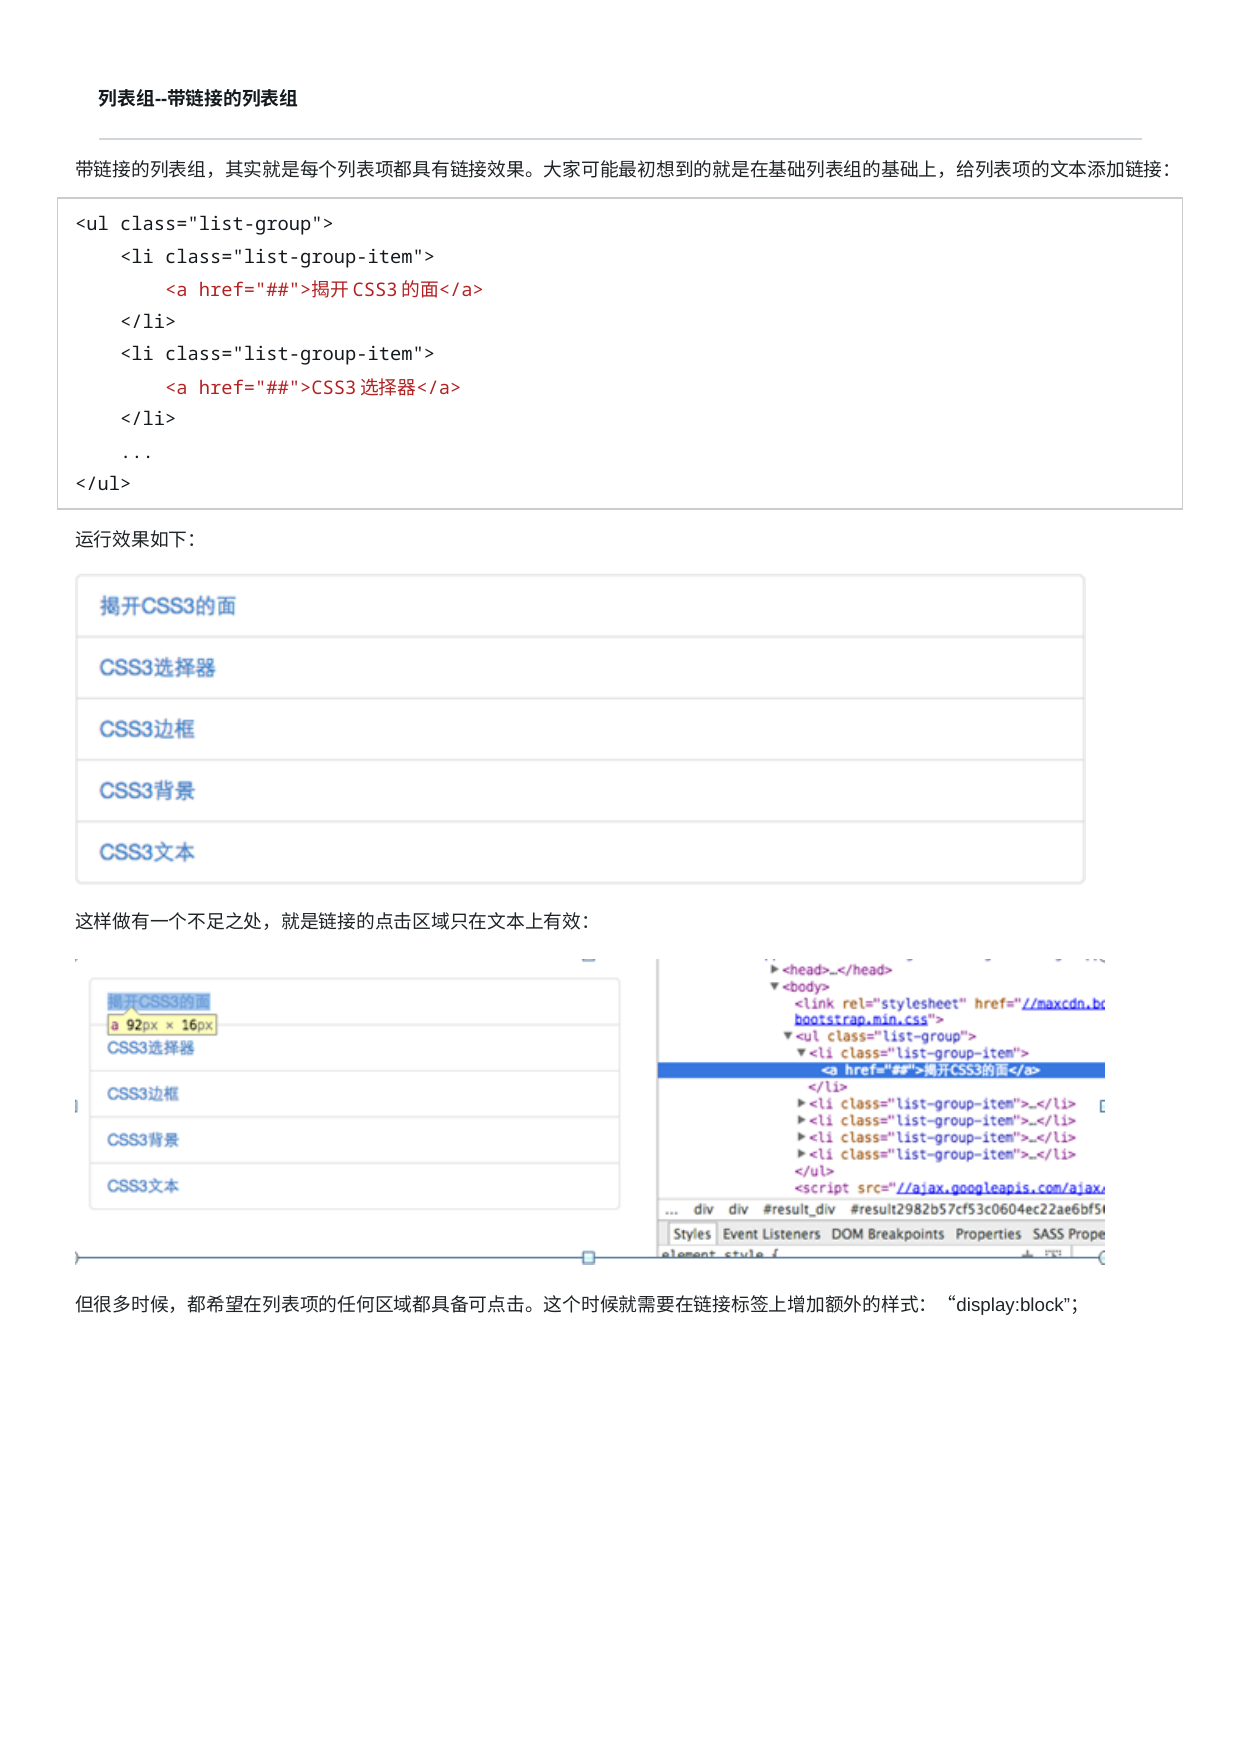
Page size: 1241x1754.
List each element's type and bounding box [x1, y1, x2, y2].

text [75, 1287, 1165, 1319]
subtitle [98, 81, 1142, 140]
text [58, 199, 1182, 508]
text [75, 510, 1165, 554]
picture [75, 959, 1105, 1265]
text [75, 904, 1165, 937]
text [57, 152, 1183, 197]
picture [75, 571, 1086, 888]
